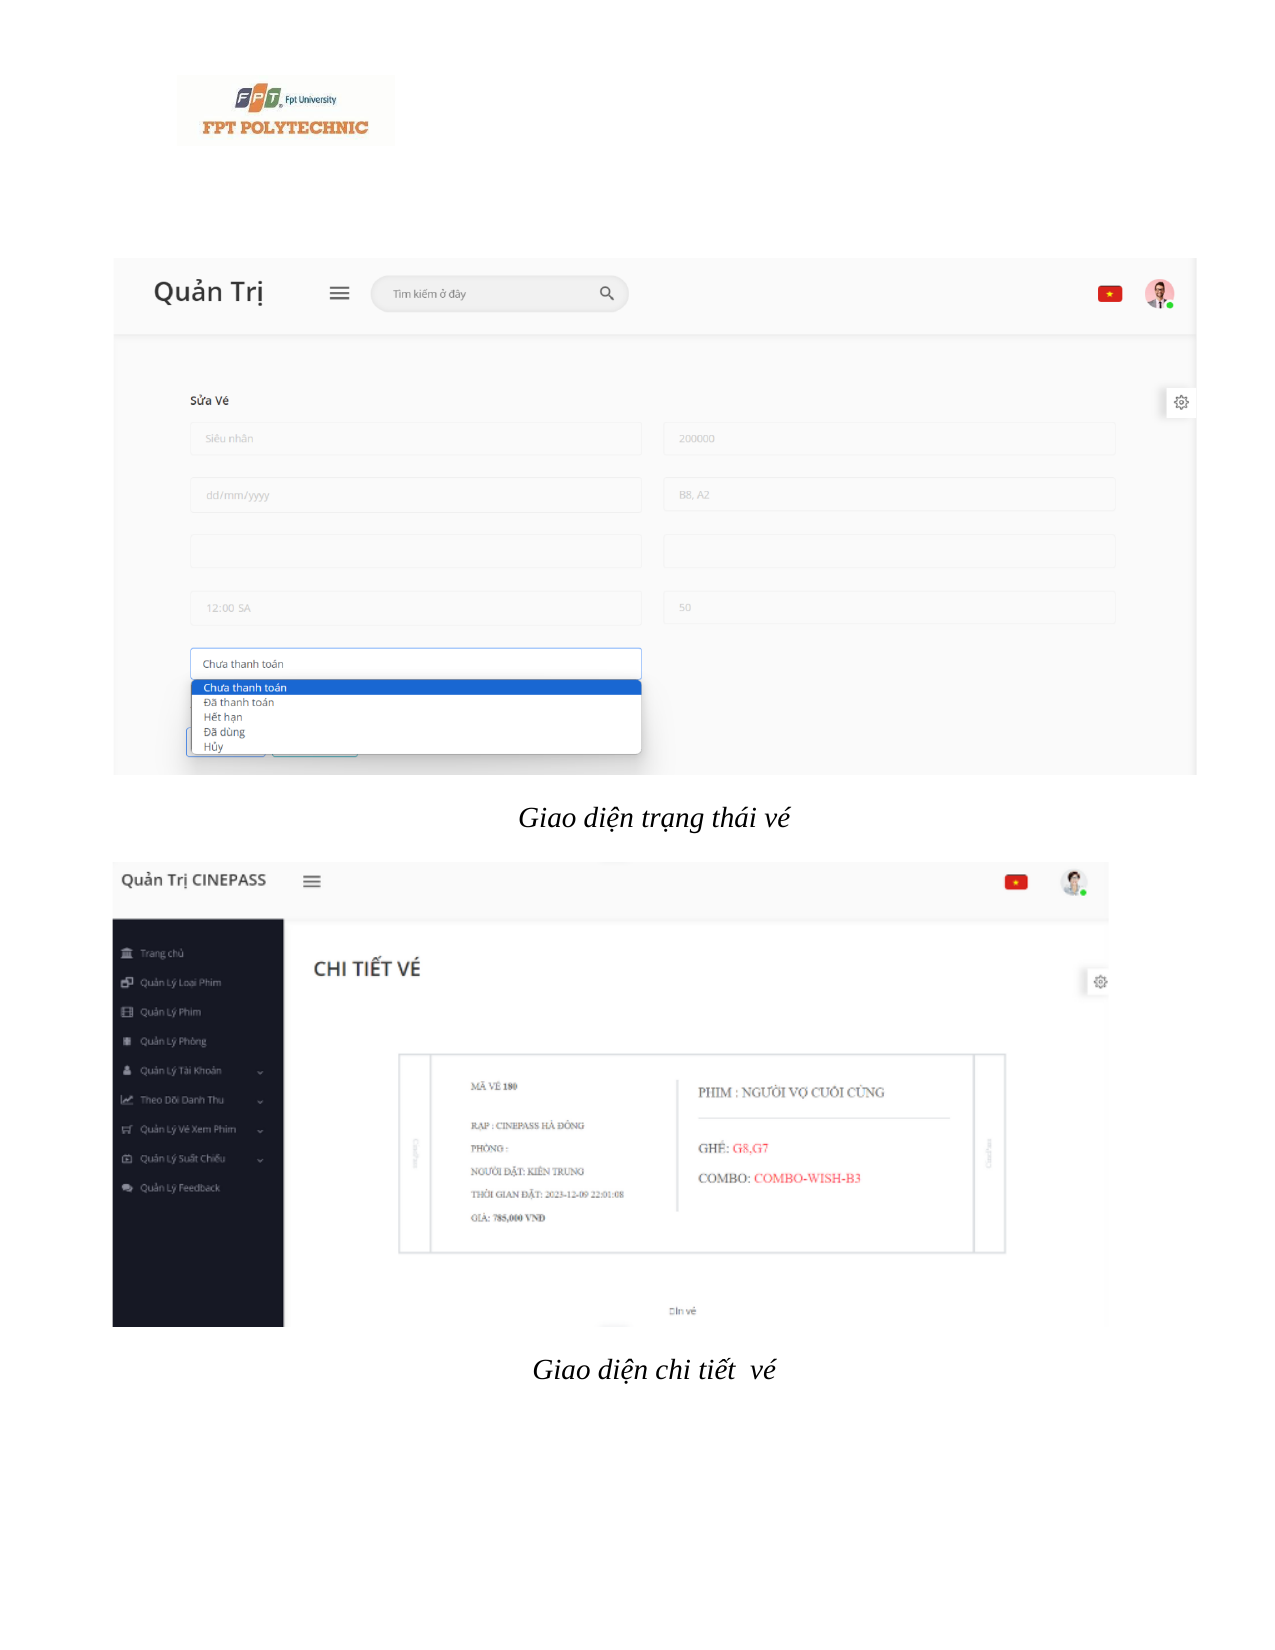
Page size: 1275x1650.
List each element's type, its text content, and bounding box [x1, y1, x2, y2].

text Giao diện chi tiết vé [112, 1352, 1198, 1386]
picture [113, 258, 1197, 775]
picture [112, 862, 1109, 1327]
picture [176, 75, 395, 146]
text Giao diện trạng thái vé [112, 800, 1198, 833]
